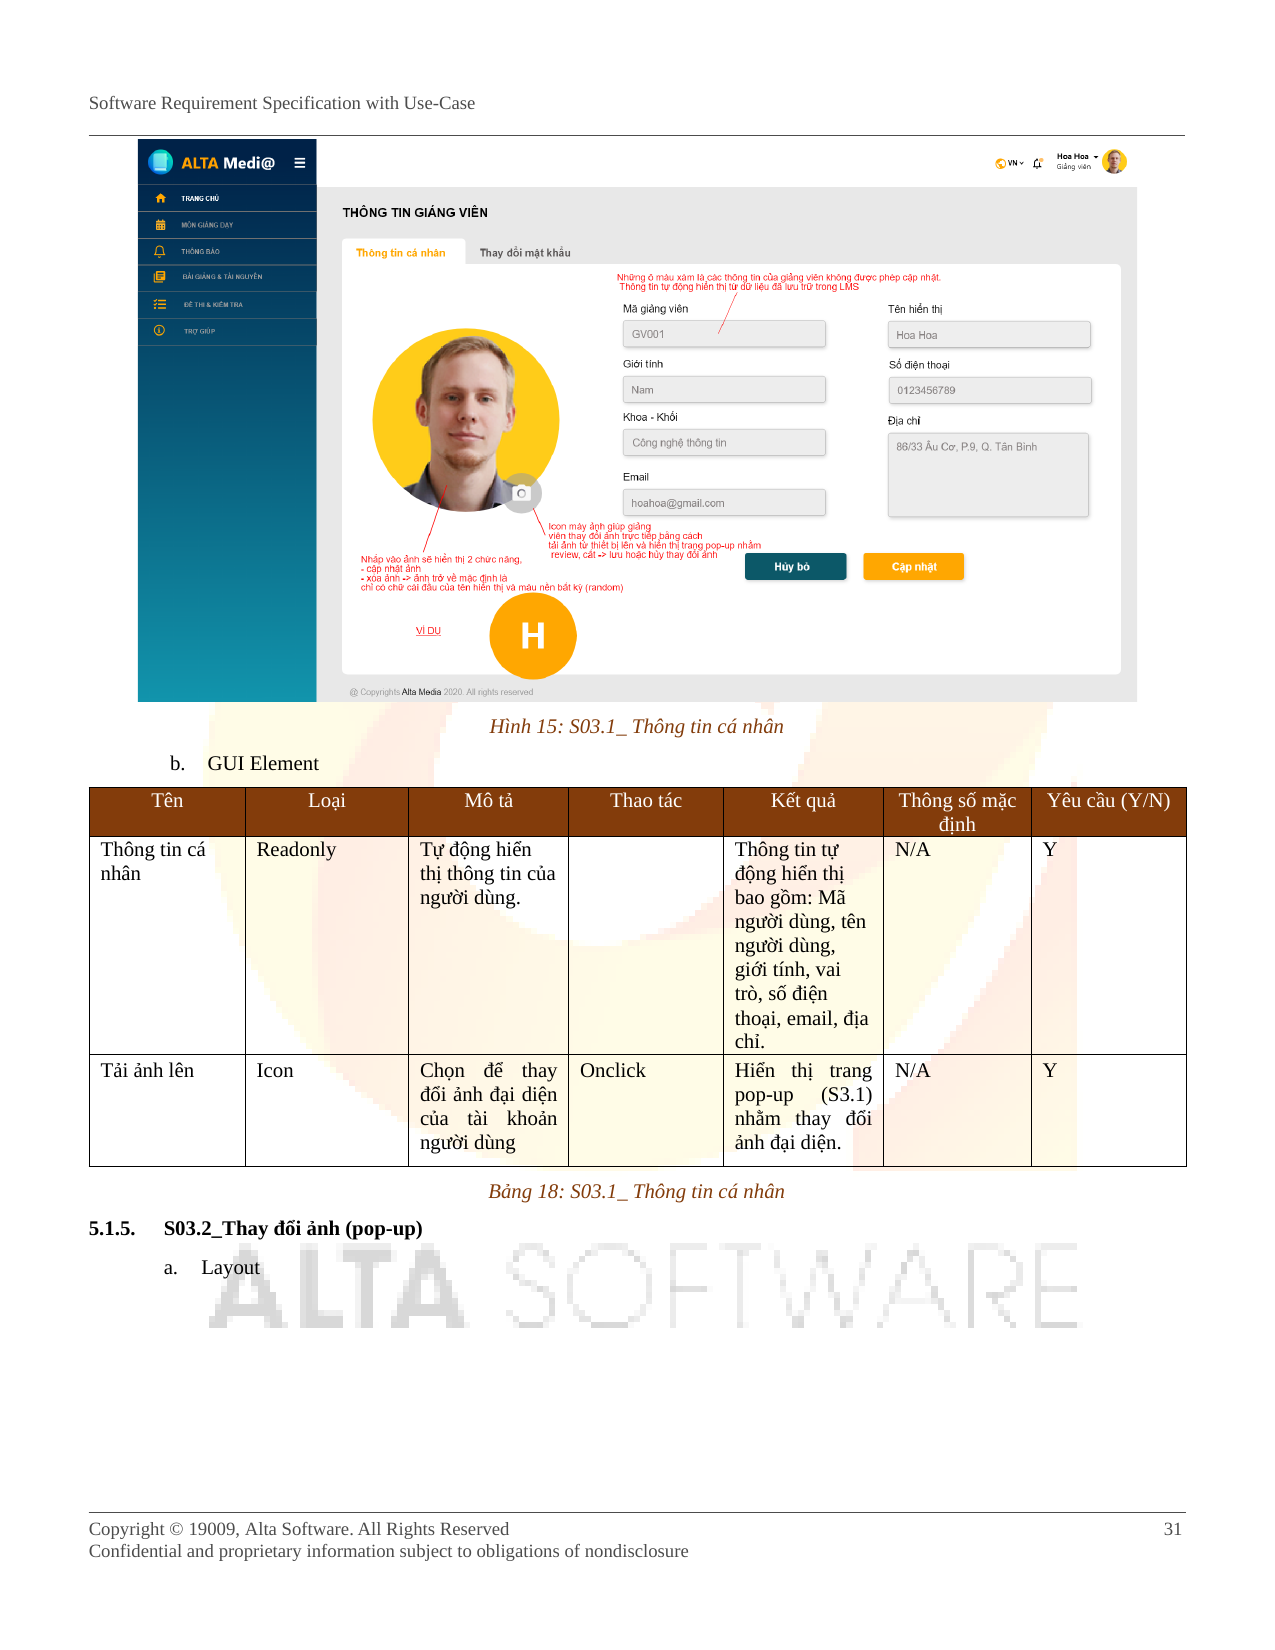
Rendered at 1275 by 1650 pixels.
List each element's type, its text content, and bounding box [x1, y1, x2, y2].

table_cell [569, 837, 723, 1053]
table_cell N/A [884, 1055, 1031, 1166]
table_cell Thông tin cá nhân [90, 837, 245, 1053]
text Hình 15: S03.1_ Thông tin cá nhân [88, 714, 1186, 738]
table_header Mô tả [409, 788, 568, 836]
table_header Thông số mặc định [884, 788, 1031, 836]
table_header Loại [246, 788, 408, 836]
table_header Kết quả [724, 788, 883, 836]
table_header Yêu cầu (Y/N) [1032, 788, 1186, 836]
subtitle S03.2_Thay đổi ảnh (pop-up) [88, 1216, 1186, 1240]
table_cell Thông tin tự động hiển thị bao gồm: Mã người dùng, tên người dùng, giới tính, vai trò, số điện thoại, email, địa chỉ. [724, 837, 883, 1053]
table_cell Chọn để thay đổi ảnh đại diện của tài khoản người dùng [409, 1055, 568, 1166]
list GUI Element [170, 751, 1186, 775]
text Bảng 18: S03.1_ Thông tin cá nhân [88, 1179, 1186, 1203]
list Layout [163, 1255, 1186, 1279]
picture [137, 139, 1138, 702]
table_cell N/A [884, 837, 1031, 1053]
table_cell Tải ảnh lên [90, 1055, 245, 1166]
table_cell Y [1032, 1055, 1186, 1166]
table_cell Onclick [569, 1055, 723, 1166]
table_header Tên [90, 788, 245, 836]
table_header Thao tác [569, 788, 723, 836]
table_cell Hiển thị trang pop-up (S3.1) nhằm thay đổi ảnh đại diện. [724, 1055, 883, 1166]
table_cell Y [1032, 837, 1186, 1053]
table_cell Icon [246, 1055, 408, 1166]
table_cell Readonly [246, 837, 408, 1053]
table_cell Tự động hiển thị thông tin của người dùng. [409, 837, 568, 1053]
